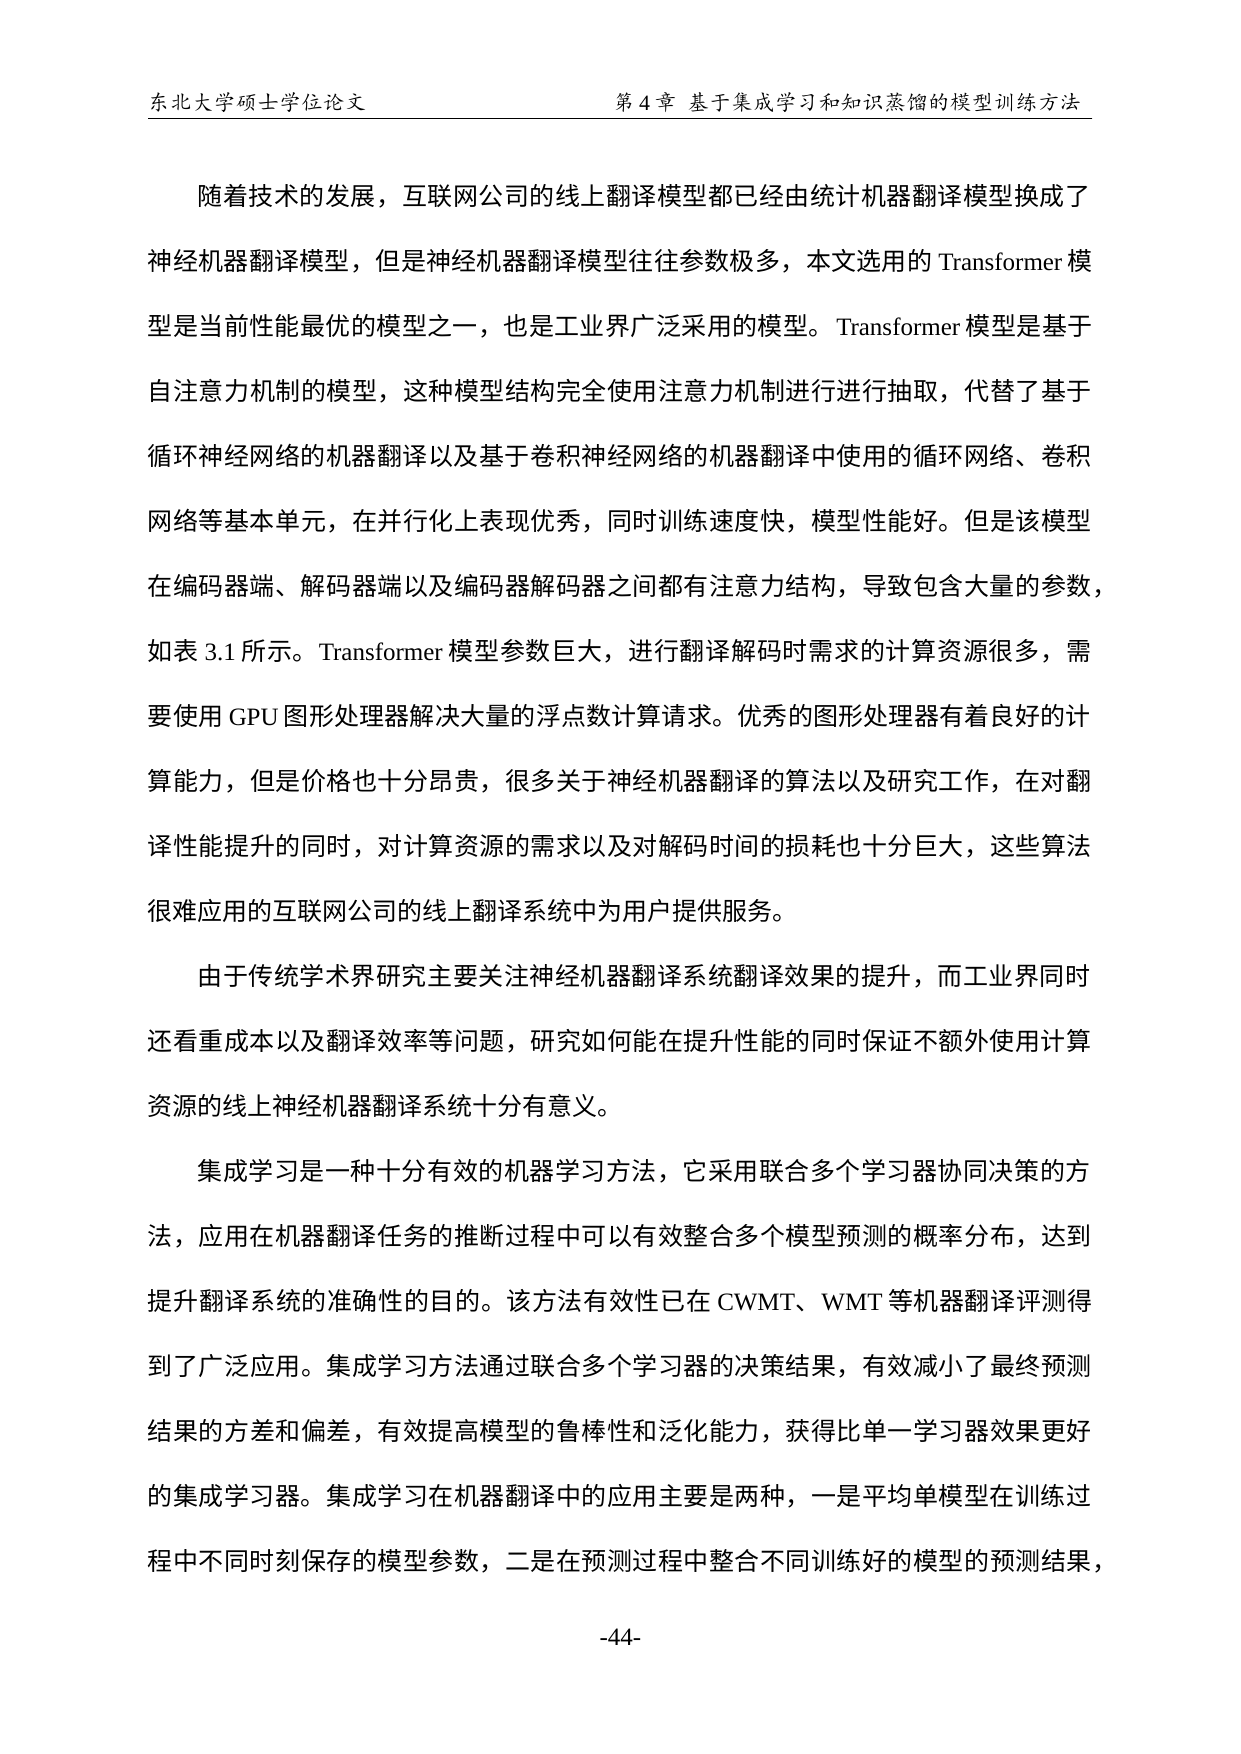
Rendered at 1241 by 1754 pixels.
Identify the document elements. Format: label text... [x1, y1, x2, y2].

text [148, 1137, 1092, 1592]
text 随着技术的发展，互联网公司的线上翻译模型都已经由统计机器翻译模型换成了神经机器翻译模型，但是神经机器翻译模型往往参数极多，本文选用的Transformer模型是当前性能最优的模型之一，也是工业界广泛采用的模型。Transformer模型是基于自注意力机制的模型，这种模型结构完全使用注意力机制进行进行抽取，代替了基于循环神经网络的机器翻译以及基于卷积神经网络的机器翻译中使用的循环网络、卷积网络等基本单元，在并行化上表现优秀，同时训练速度快，模型性能好。但是该模型在编码器端、解码器端以及编码器解码器之间都有注意力结构，导致包含大量的参数，如表3.1所示。Transformer模型参数巨大，进行翻译解码时需求的计算资源很多，需要使用GPU图形处理器解决大量的浮点数计算请求。优秀的图形处理器有着良好的计算能力，但是价格也十分昂贵，很多关于神经机器翻译的算法以及研究工作，在对翻译性能提升的同时，对计算资源的需求以及对解码时间的损耗也十分巨大，这些算法很难应用的互联网公司的线上翻译系统中为用户提供服务。 [148, 162, 1092, 942]
text 由于传统学术界研究主要关注神经机器翻译系统翻译效果的提升，而工业界同时还看重成本以及翻译效率等问题，研究如何能在提升性能的同时保证不额外使用计算资源的线上神经机器翻译系统十分有意义。 [148, 942, 1092, 1137]
